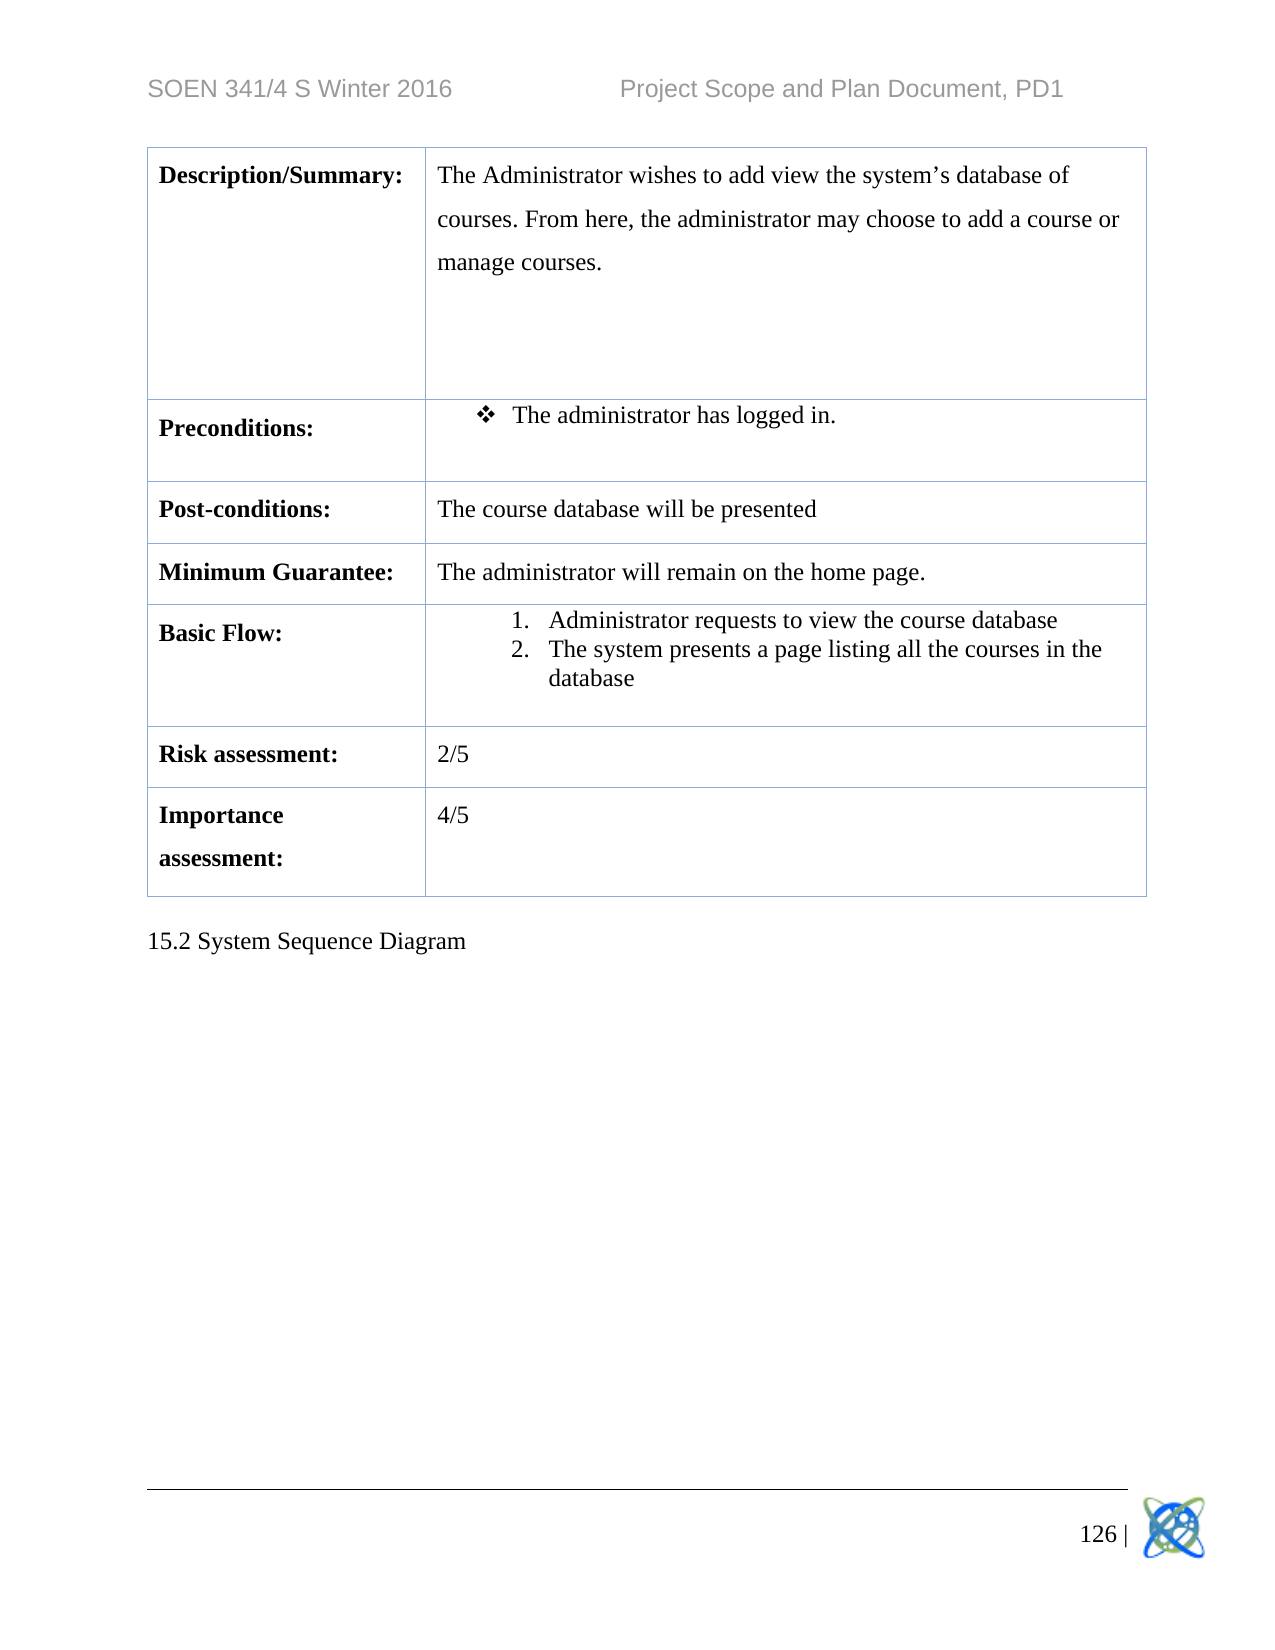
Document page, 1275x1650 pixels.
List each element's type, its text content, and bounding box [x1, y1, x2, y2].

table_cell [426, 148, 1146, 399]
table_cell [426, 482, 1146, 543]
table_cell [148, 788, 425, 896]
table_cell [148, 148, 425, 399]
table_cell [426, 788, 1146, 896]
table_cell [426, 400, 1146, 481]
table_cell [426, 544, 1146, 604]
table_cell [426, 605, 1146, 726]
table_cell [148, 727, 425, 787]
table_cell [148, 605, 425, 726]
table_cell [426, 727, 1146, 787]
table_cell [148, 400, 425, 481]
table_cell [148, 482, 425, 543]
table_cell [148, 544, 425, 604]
picture [1123, 1490, 1224, 1566]
text 15.2 System Sequence Diagram [147, 926, 1128, 954]
